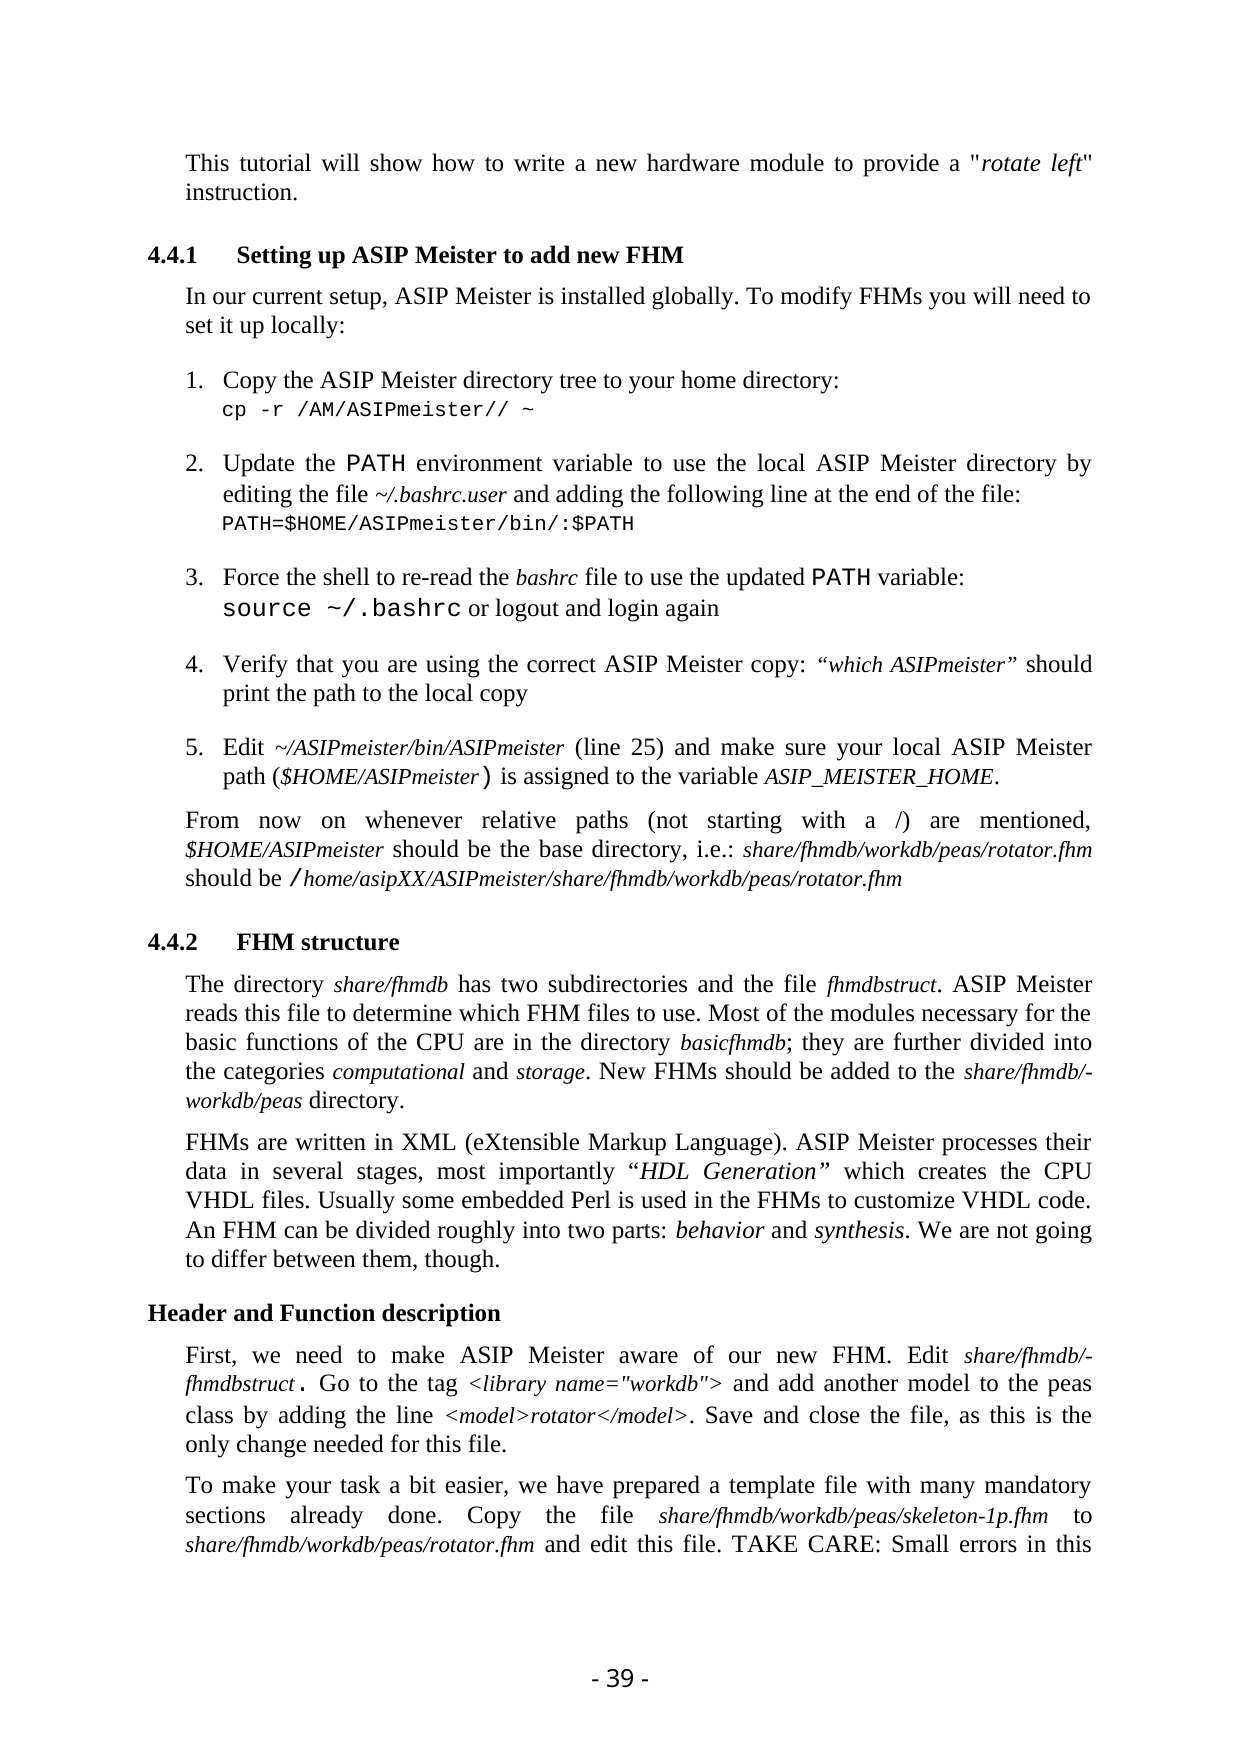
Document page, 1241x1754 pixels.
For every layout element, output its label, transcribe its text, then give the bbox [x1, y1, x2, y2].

subtitle FHM structure [148, 918, 1092, 956]
list Update the PATH environment variable to use the local ASIP Meister directory by editing the file ~/.bashrc.user and adding the following line at the end of the file: [185, 448, 1092, 508]
text PATH=$HOME/ASIPmeister/bin/:$PATH [222, 508, 1092, 537]
list Copy the ASIP Meister directory tree to your home directory: [185, 364, 1092, 393]
text source ~/.bashrc or logout and login again [222, 593, 1092, 623]
text From now on whenever relative paths (not starting with a /) are mentioned, $HOME/ASIPmeister should be the base directory, i.e.: share/fhmdb/workdb/peas/rotator.fhm should be /home/asipXX/ASIPmeister/share/fhmdb/workdb/peas/rotator.fhm [185, 804, 1092, 893]
text In our current setup, ASIP Meister is installed globally. To modify FHMs you will need to set it up locally: [185, 281, 1092, 339]
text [185, 1470, 1092, 1558]
list Verify that you are using the correct ASIP Meister copy: “which ASIPmeister” should print the path to the local copy [185, 648, 1092, 707]
text FHMs are written in XML (eXtensible Markup Language). ASIP Meister processes their data in several stages, most importantly “HDL Generation” which creates the CPU VHDL files. Usually some embedded Perl is used in the FHMs to customize VHDL code. An FHM can be divided roughly into two parts: behavior and synthesis. We are not going to differ between them, though. [185, 1127, 1092, 1273]
list Force the shell to re-read the bashrc file to use the updated PATH variable: [185, 562, 1092, 593]
text Header and Function description [148, 1298, 1092, 1327]
subtitle Setting up ASIP Meister to add new FHM [148, 231, 1092, 268]
text cp -r /AM/ASIPmeister// ~ [222, 393, 1092, 423]
text The directory share/fhmdb has two subdirectories and the file fhmdbstruct. ASIP Meister reads this file to determine which FHM files to use. Most of the modules necessary for the basic functions of the CPU are in the directory basicfhmdb; they are further divided into the categories computational and storage. New FHMs should be added to the share/fhmdb/workdb/peas directory. [185, 968, 1092, 1114]
list Edit ~/ASIPmeister/bin/ASIPmeister (line 25) and make sure your local ASIP Meister path ($HOME/ASIPmeister) is assigned to the variable ASIP_MEISTER_HOME. [185, 732, 1092, 792]
text This tutorial will show how to write a new hardware module to provide a "rotate left" instruction. [185, 148, 1092, 206]
text First, we need to make ASIP Meister aware of our new FHM. Edit share/fhmdb/fhmdbstruct. Go to the tag <library name="workdb"> and add another model to the peas class by adding the line <model>rotator</model>. Save and close the file, as this is the only change needed for this file. [185, 1339, 1092, 1458]
